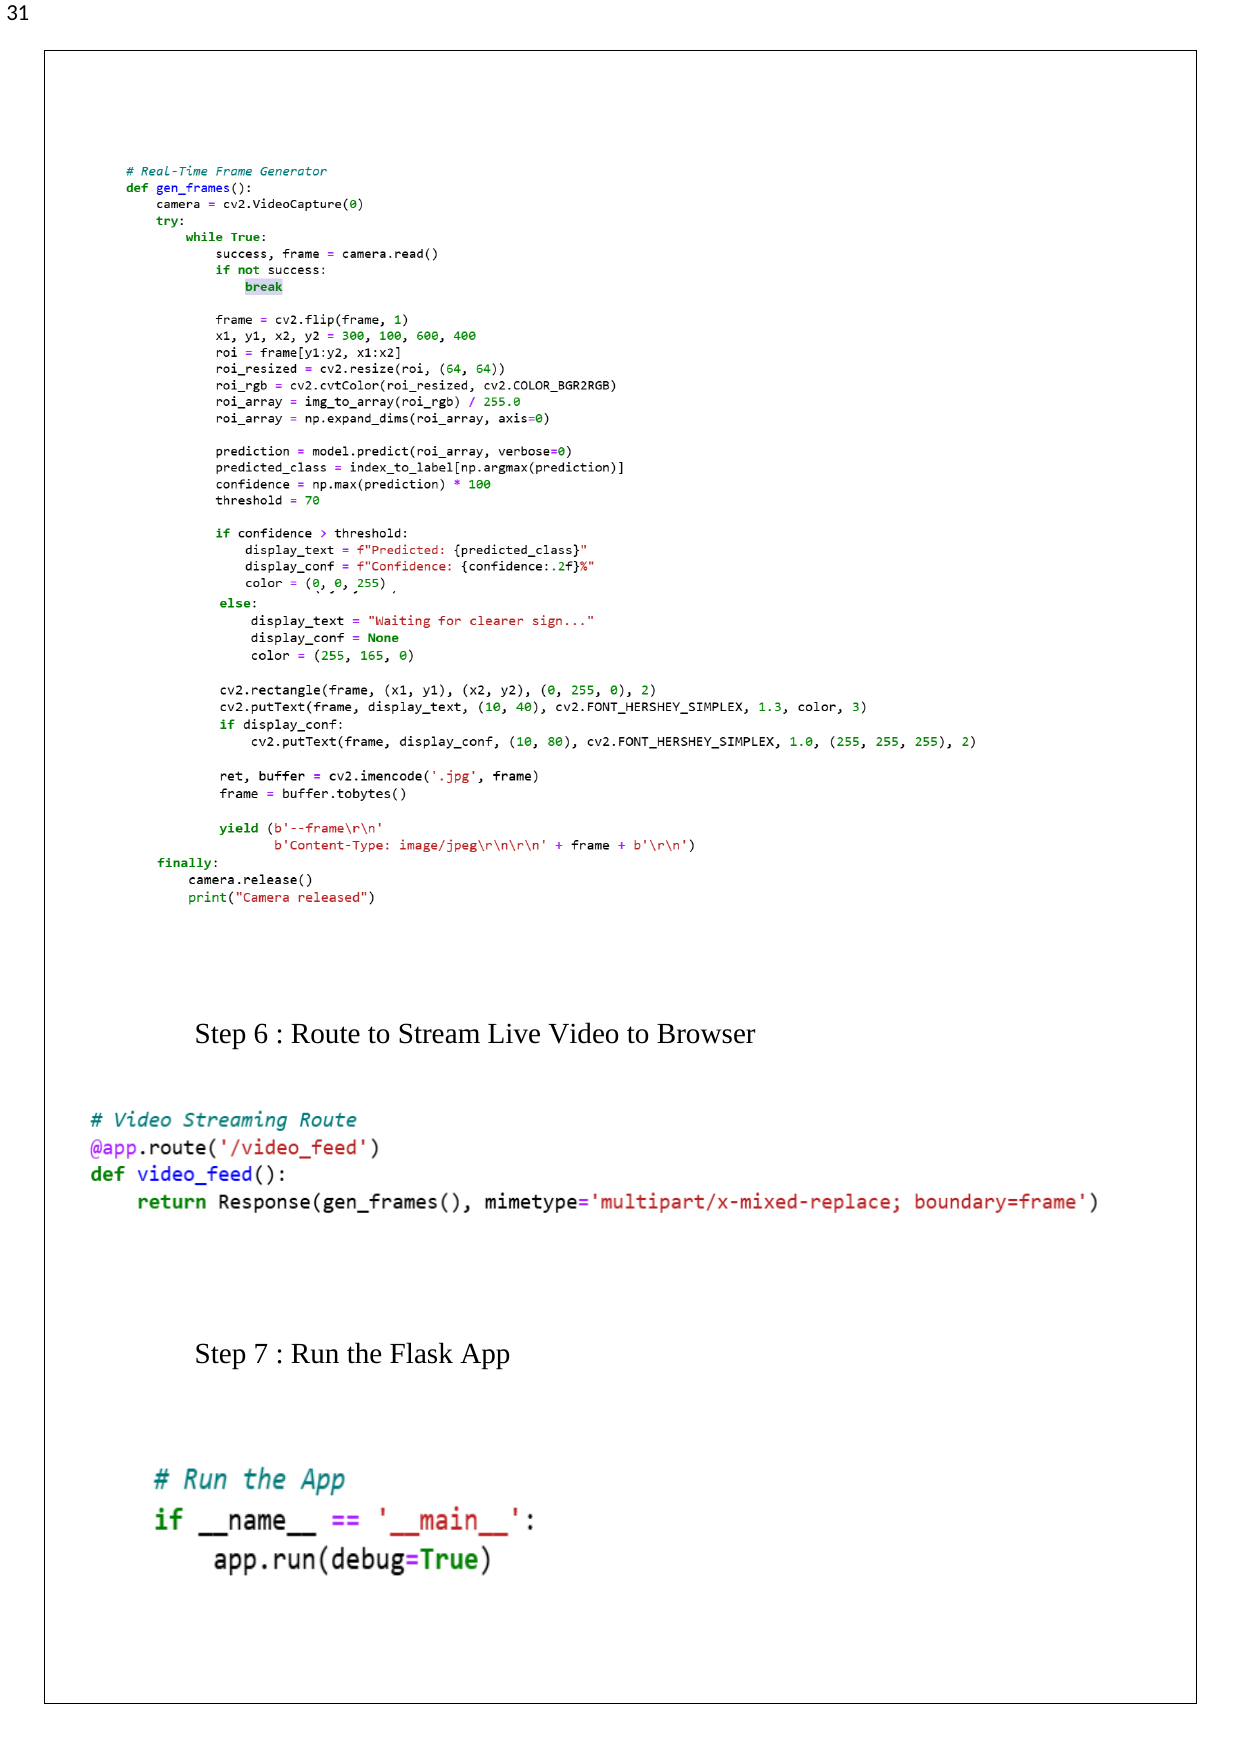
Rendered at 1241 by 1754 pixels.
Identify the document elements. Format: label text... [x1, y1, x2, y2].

picture [147, 1403, 1070, 1632]
subtitle Step 7 : Run the Flask App [45, 1336, 1196, 1370]
picture [84, 1065, 1180, 1266]
subtitle Step 6 : Route to Stream Live Video to Browser [45, 1016, 1196, 1050]
picture [122, 155, 1168, 940]
